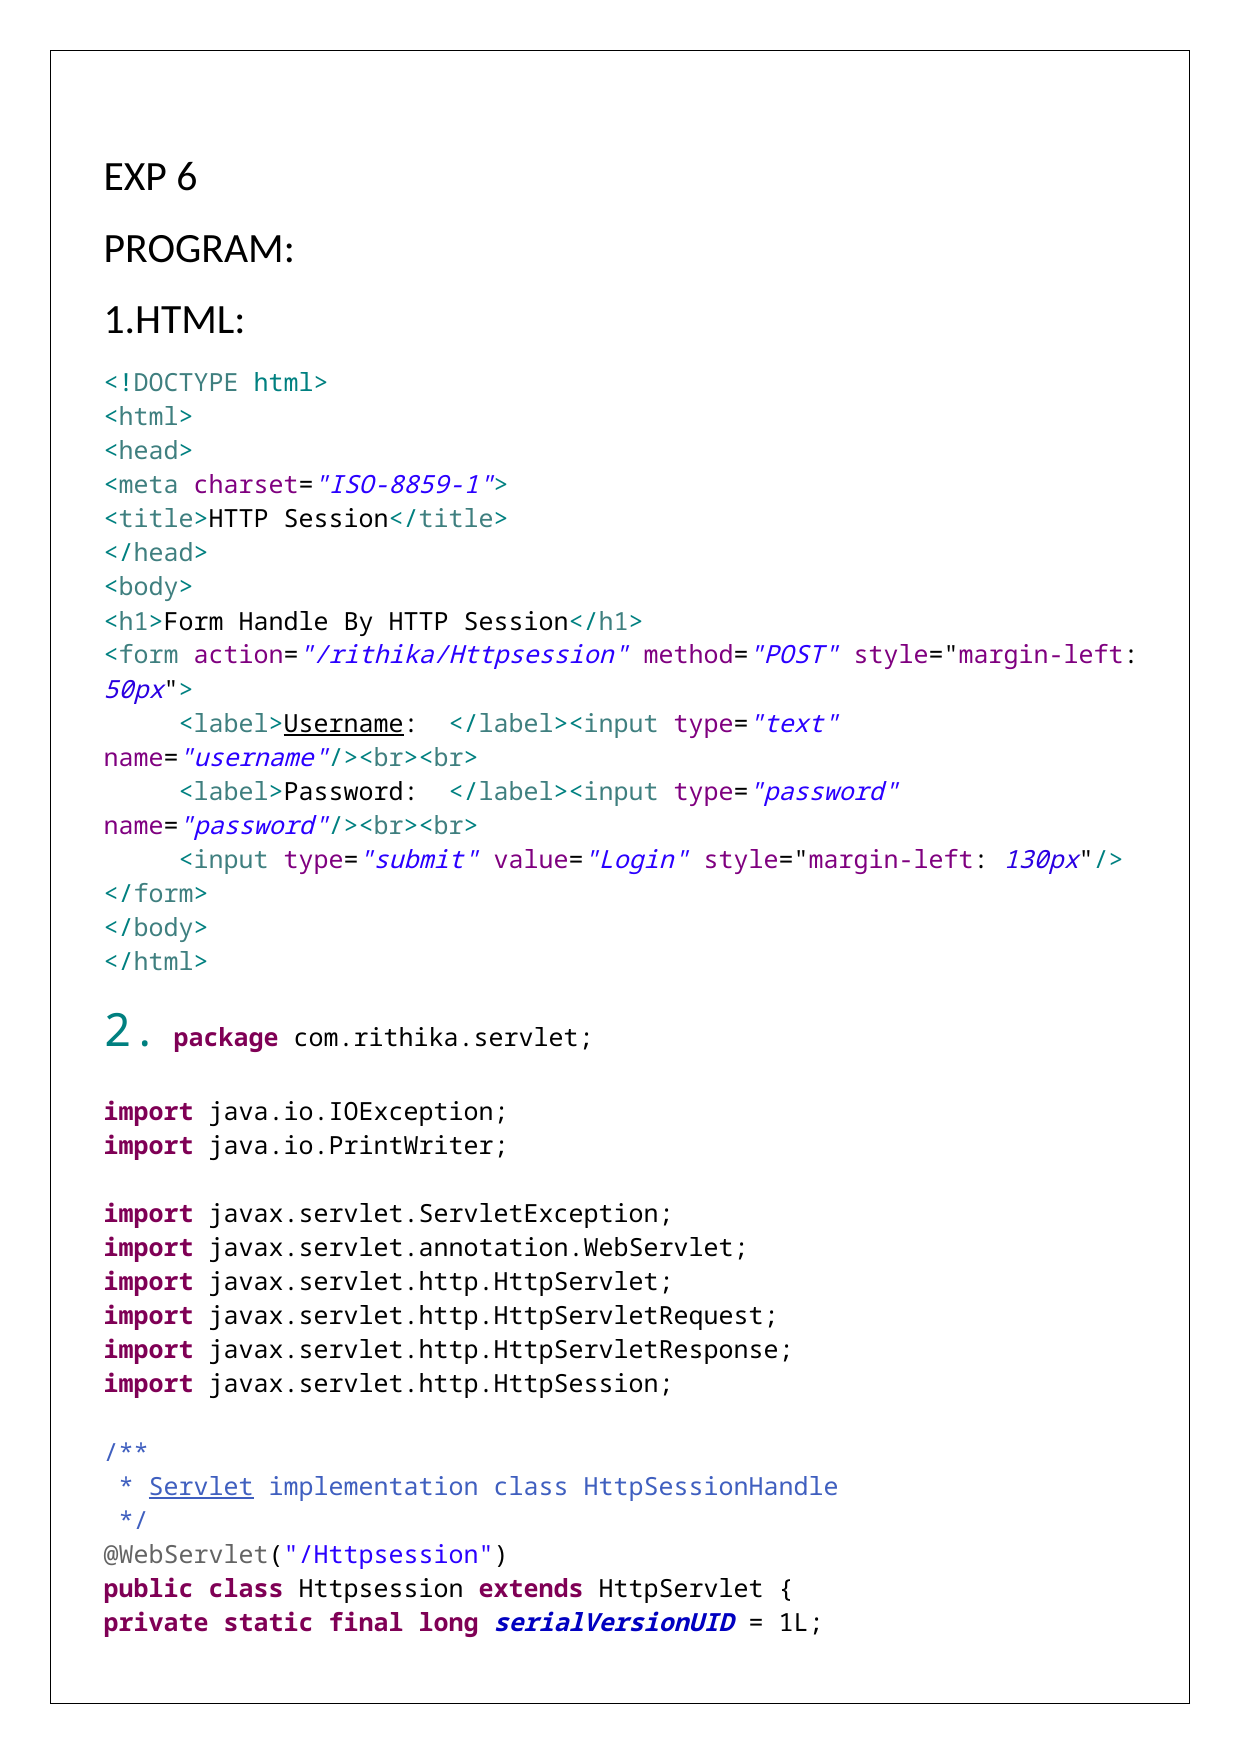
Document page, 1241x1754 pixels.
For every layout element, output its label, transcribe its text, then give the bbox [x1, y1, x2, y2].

text import javax.servlet.http.HttpServletRequest; [103, 1298, 1166, 1332]
text </form> [103, 876, 1166, 910]
text import javax.servlet.ServletException; [103, 1196, 1166, 1230]
text </body> [103, 910, 1166, 944]
text import javax.servlet.http.HttpSession; [103, 1366, 1166, 1400]
text <body> [103, 569, 1166, 603]
text 2. package com.rithika.servlet; [103, 997, 1166, 1059]
text <title>HTTP Session</title> [103, 501, 1166, 535]
text private static final long serialVersionUID = 1L; [103, 1604, 1166, 1639]
text import java.io.PrintWriter; [103, 1128, 1166, 1162]
text 1.HTML: [103, 293, 1166, 344]
text </head> [103, 535, 1166, 569]
text </html> [103, 944, 1166, 978]
text <html> [103, 399, 1166, 433]
text import javax.servlet.http.HttpServlet; [103, 1264, 1166, 1298]
text import java.io.IOException; [103, 1094, 1166, 1128]
text public class Httpsession extends HttpServlet { [103, 1571, 1166, 1604]
text import javax.servlet.http.HttpServletResponse; [103, 1332, 1166, 1366]
text */ [103, 1502, 1166, 1536]
text <label>Password: </label><input type="password" name="password"/><br><br> [103, 773, 1166, 842]
text * Servlet implementation class HttpSessionHandle [103, 1468, 1166, 1502]
text <!DOCTYPE html> [103, 365, 1166, 399]
text /** [103, 1434, 1166, 1468]
text <input type="submit" value="Login" style="margin-left: 130px"/> [103, 842, 1166, 876]
text <label>Username: </label><input type="text" name="username"/><br><br> [103, 705, 1166, 773]
text <h1>Form Handle By HTTP Session</h1> [103, 603, 1166, 637]
text @WebServlet("/Httpsession") [103, 1536, 1166, 1571]
text <form action="/rithika/Httpsession" method="POST" style="margin-left: 50px"> [103, 637, 1166, 705]
text import javax.servlet.annotation.WebServlet; [103, 1230, 1166, 1264]
text <meta charset="ISO-8859-1"> [103, 467, 1166, 501]
text PROGRAM: [103, 222, 1166, 272]
text EXP 6 [103, 150, 1166, 201]
text <head> [103, 433, 1166, 467]
